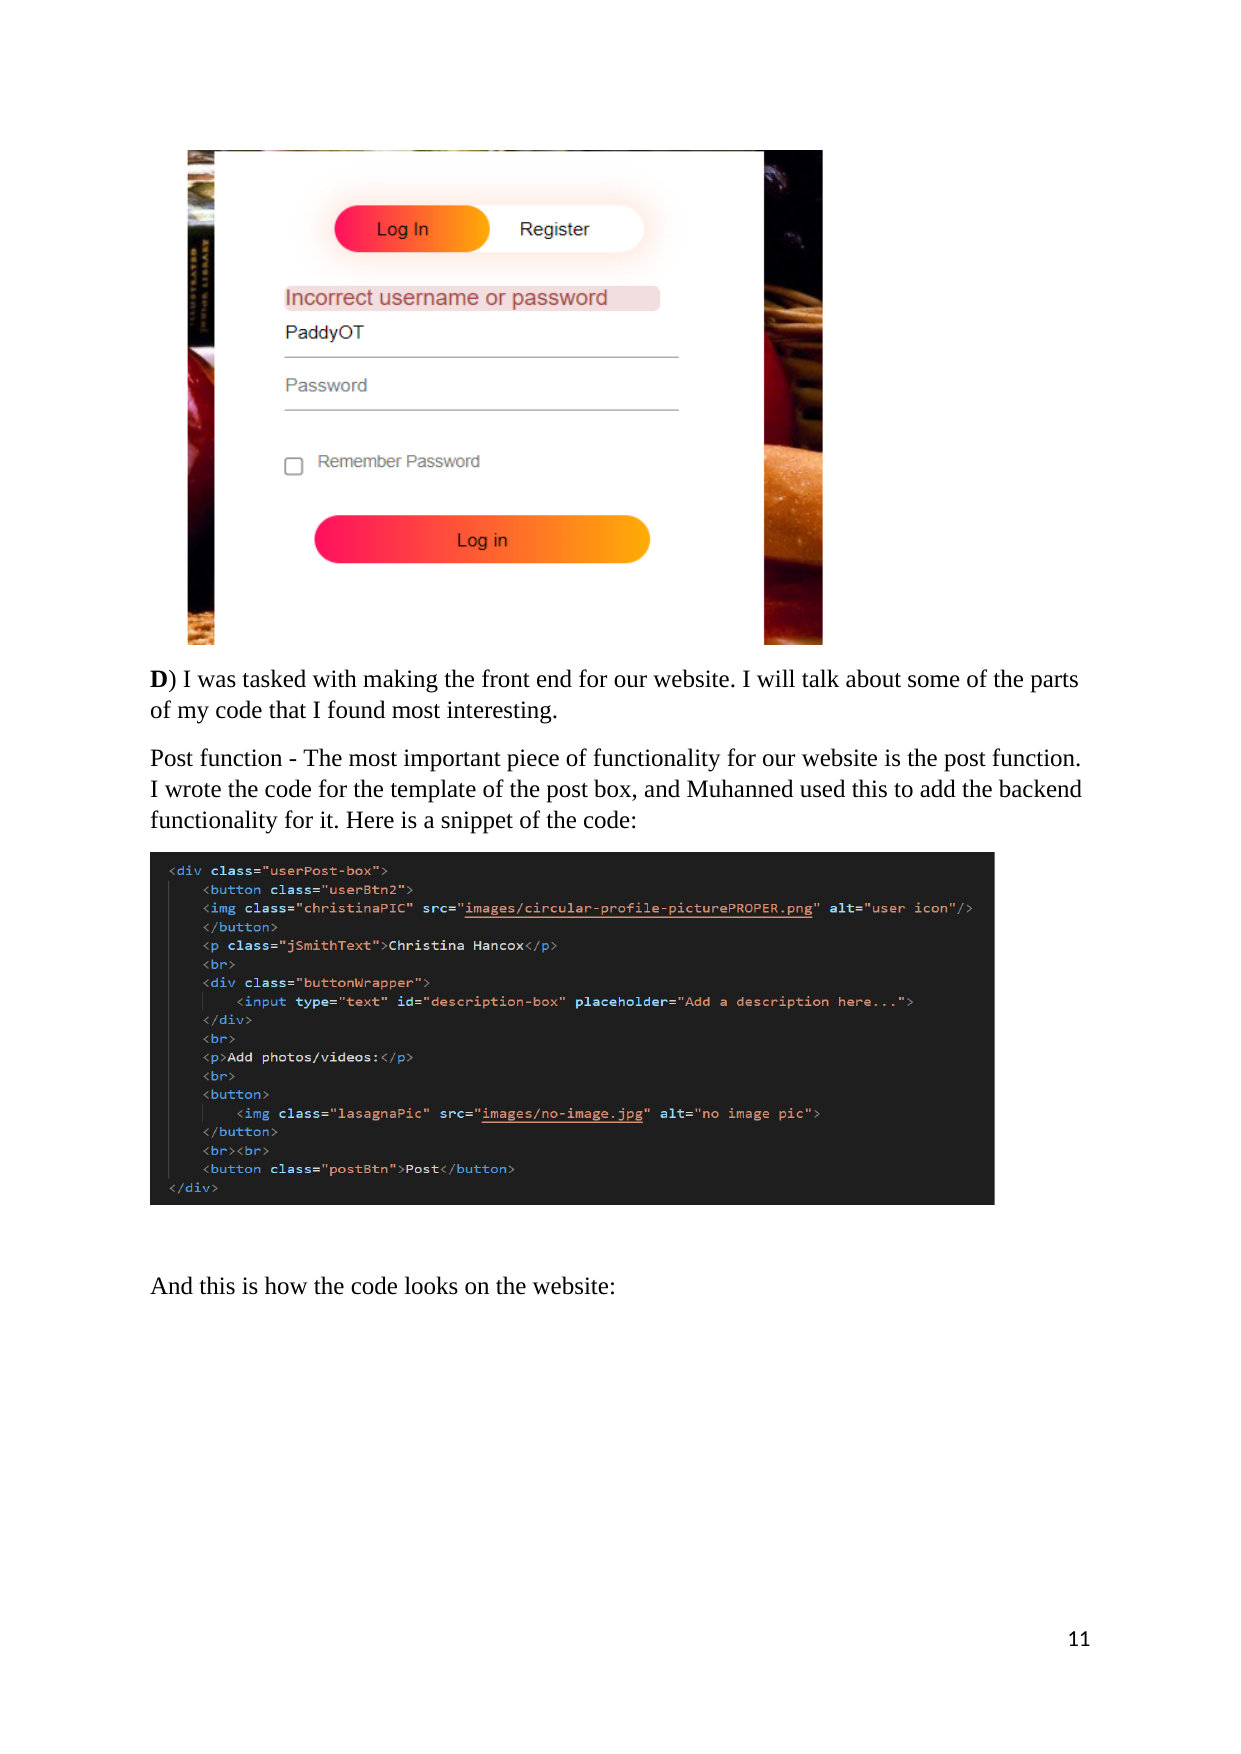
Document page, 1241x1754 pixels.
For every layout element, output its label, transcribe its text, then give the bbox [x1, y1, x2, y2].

text Post function - The most important piece of functionality for our website is the post function. I wrote the code for the template of the post box, and Muhanned used this to add the backend functionality for it. Here is a snippet of the code: [150, 743, 1090, 833]
text And this is how the code looks on the website: [150, 1271, 1090, 1300]
text D) I was tasked with making the front end for our website. I will talk about some of the parts of my code that I found most interesting. [150, 664, 1090, 724]
picture [187, 150, 823, 645]
picture [150, 852, 995, 1205]
